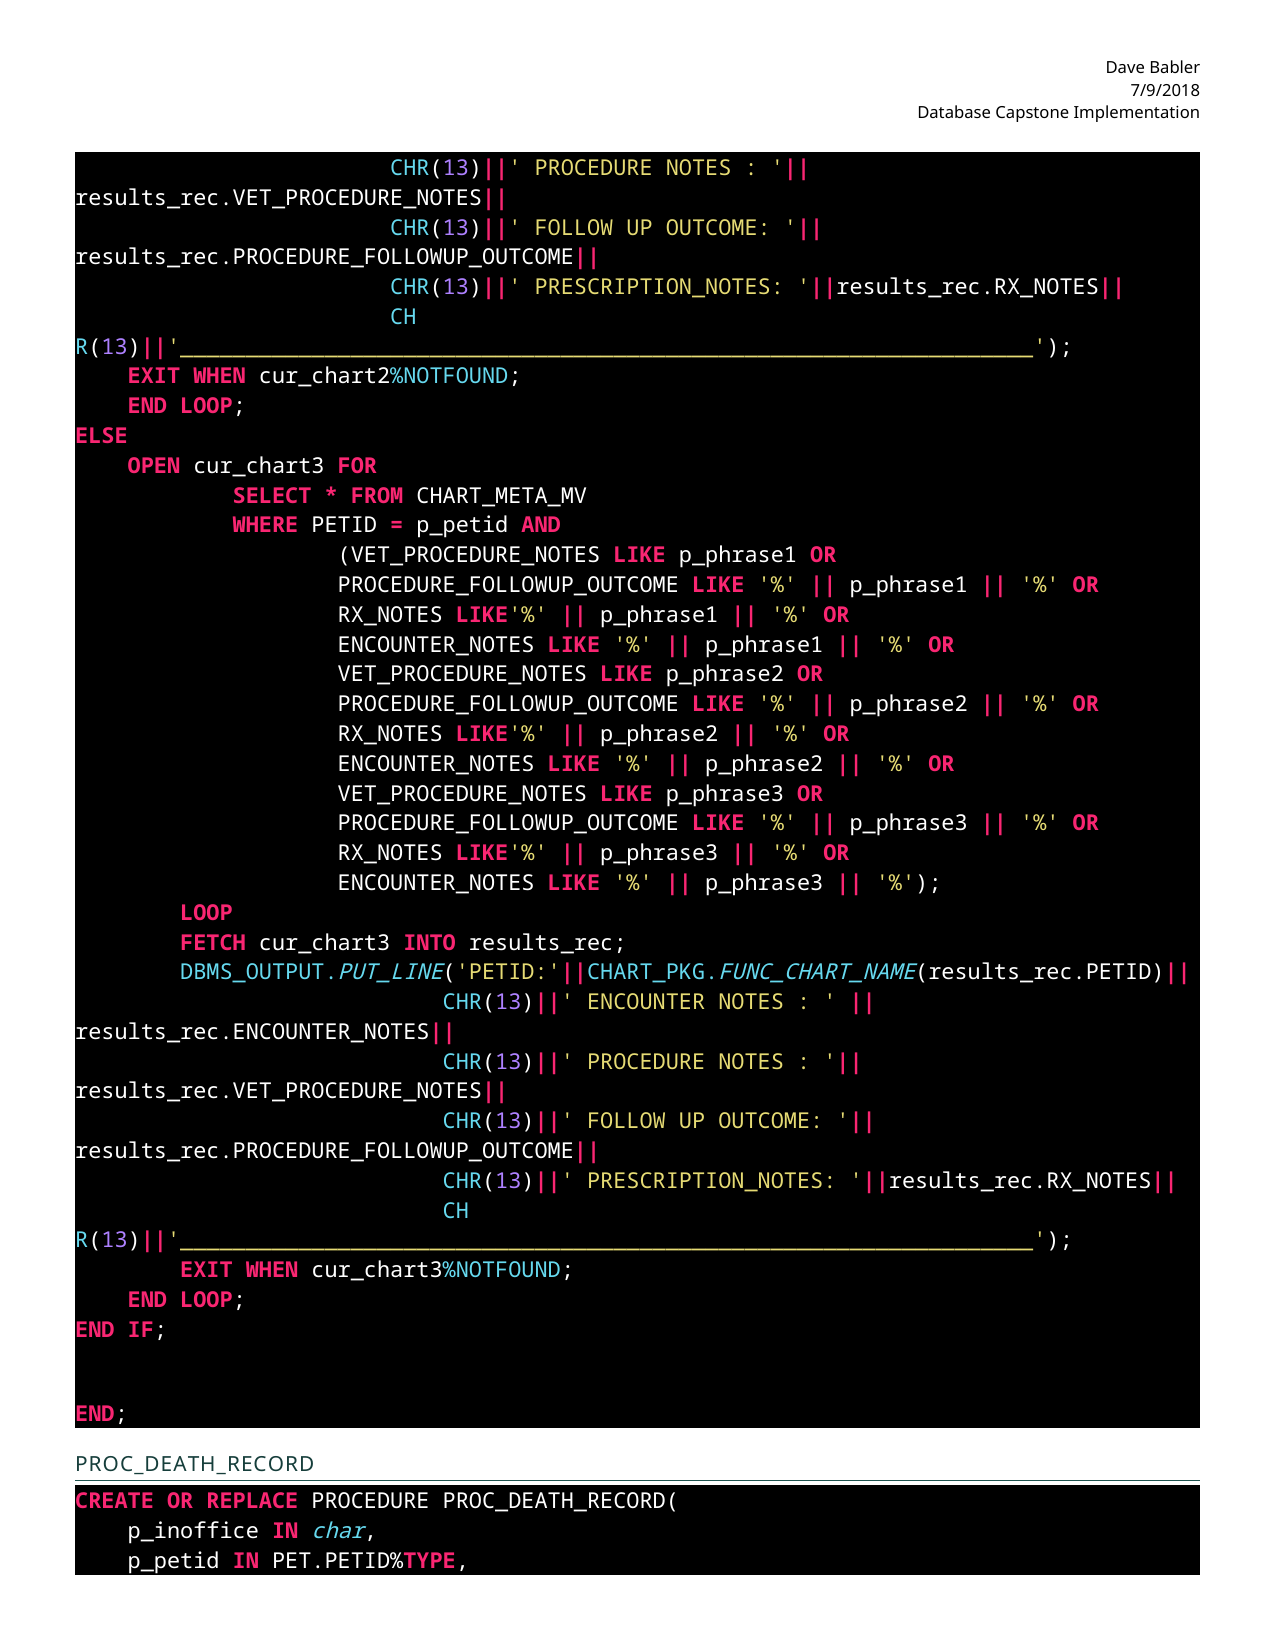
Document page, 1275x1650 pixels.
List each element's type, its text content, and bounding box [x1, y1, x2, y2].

subtitle PROC_DEATH_RECORD [75, 1449, 1200, 1480]
text SELECT * FROM CHART_META_MV [75, 480, 1200, 509]
text END LOOP; [75, 1284, 1200, 1314]
text PROCEDURE_FOLLOWUP_OUTCOME LIKE '%' || p_phrase2 || '%' OR [75, 688, 1200, 718]
text END; [75, 1398, 1200, 1428]
text (VET_PROCEDURE_NOTES LIKE p_phrase1 OR [75, 539, 1200, 569]
text CHR(13)||' PRESCRIPTION_NOTES: '||results_rec.RX_NOTES|| [75, 1165, 1200, 1195]
text RX_NOTES LIKE'%' || p_phrase1 || '%' OR [75, 599, 1200, 629]
text END LOOP; [75, 390, 1200, 420]
text WHERE PETID = p_petid AND [75, 509, 1200, 539]
text CHR(13)||' PROCEDURE NOTES : '|| results_rec.VET_PROCEDURE_NOTES|| [75, 1046, 1200, 1105]
text ENCOUNTER_NOTES LIKE '%' || p_phrase3 || '%'); [75, 867, 1200, 897]
text EXIT WHEN cur_chart2%NOTFOUND; [75, 361, 1200, 390]
text END IF; [75, 1314, 1200, 1344]
text CHR(13)||' FOLLOW UP OUTCOME: '|| results_rec.PROCEDURE_FOLLOWUP_OUTCOME|| [75, 212, 1200, 271]
text FETCH cur_chart3 INTO results_rec; [75, 927, 1200, 956]
text CHR(13)||' PRESCRIPTION_NOTES: '||results_rec.RX_NOTES|| [75, 271, 1200, 301]
text RX_NOTES LIKE'%' || p_phrase3 || '%' OR [75, 837, 1200, 867]
text LOOP [75, 897, 1200, 927]
text CHR(13)||'_________________________________________________________________'); [75, 301, 1200, 361]
text DBMS_OUTPUT.PUT_LINE('PETID:'||CHART_PKG.FUNC_CHART_NAME(results_rec.PETID)|| [75, 956, 1200, 986]
text CHR(13)||' PROCEDURE NOTES : '|| results_rec.VET_PROCEDURE_NOTES|| [75, 152, 1200, 212]
text CHR(13)||' ENCOUNTER NOTES : ' || results_rec.ENCOUNTER_NOTES|| [75, 986, 1200, 1046]
text ENCOUNTER_NOTES LIKE '%' || p_phrase2 || '%' OR [75, 748, 1200, 778]
text CHR(13)||'_________________________________________________________________'); [75, 1195, 1200, 1254]
text RX_NOTES LIKE'%' || p_phrase2 || '%' OR [75, 718, 1200, 748]
text PROCEDURE_FOLLOWUP_OUTCOME LIKE '%' || p_phrase3 || '%' OR [75, 807, 1200, 837]
text VET_PROCEDURE_NOTES LIKE p_phrase3 OR [75, 778, 1200, 807]
text ELSE [75, 420, 1200, 450]
text p_petid IN PET.PETID%TYPE, [75, 1545, 1200, 1575]
text p_inoffice IN char, [75, 1515, 1200, 1545]
text PROCEDURE_FOLLOWUP_OUTCOME LIKE '%' || p_phrase1 || '%' OR [75, 569, 1200, 599]
text ENCOUNTER_NOTES LIKE '%' || p_phrase1 || '%' OR [75, 629, 1200, 658]
text CREATE OR REPLACE PROCEDURE PROC_DEATH_RECORD( [75, 1485, 1200, 1515]
text OPEN cur_chart3 FOR [75, 450, 1200, 480]
text VET_PROCEDURE_NOTES LIKE p_phrase2 OR [75, 658, 1200, 688]
text EXIT WHEN cur_chart3%NOTFOUND; [75, 1254, 1200, 1284]
text CHR(13)||' FOLLOW UP OUTCOME: '|| results_rec.PROCEDURE_FOLLOWUP_OUTCOME|| [75, 1105, 1200, 1165]
